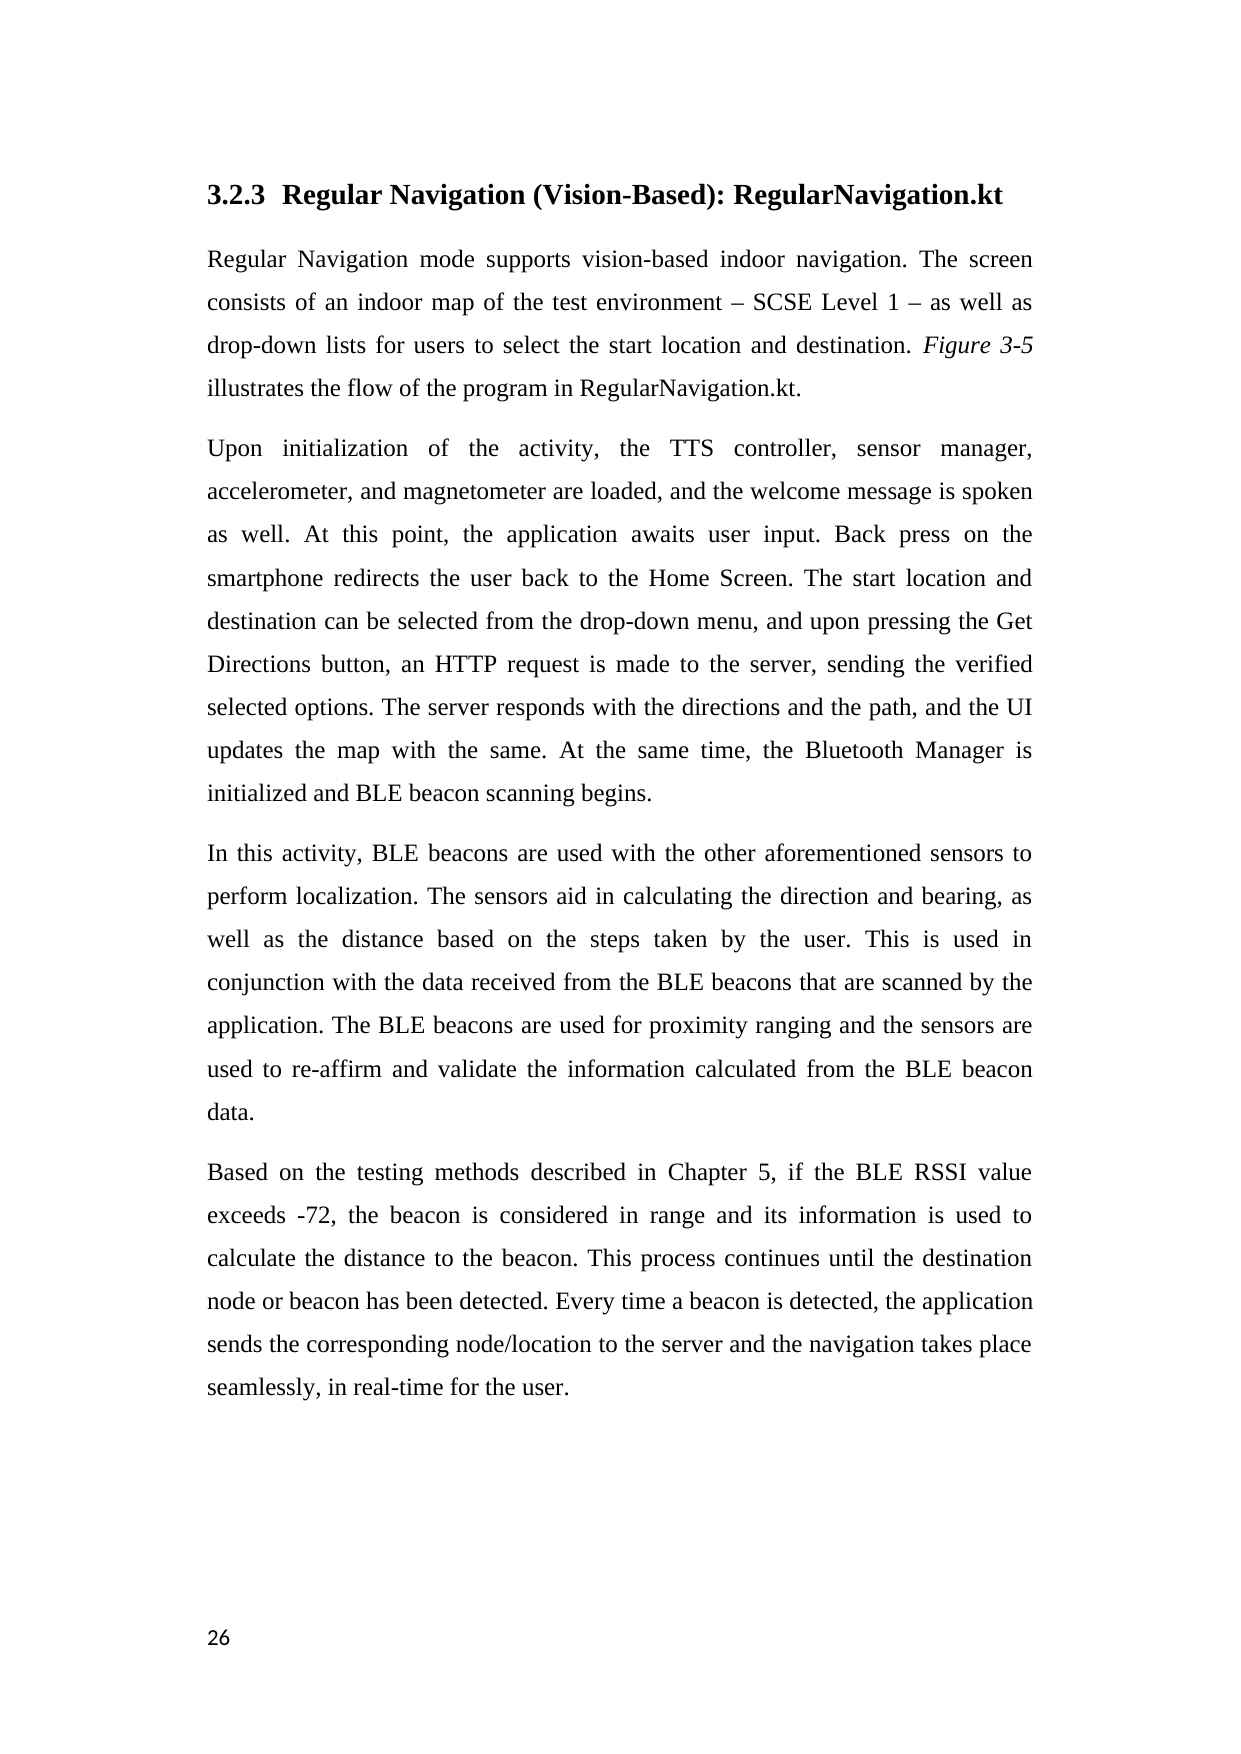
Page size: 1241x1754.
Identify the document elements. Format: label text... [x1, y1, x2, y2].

text Upon initialization of the activity, the TTS controller, sensor manager, accelerometer, and magnetometer are loaded, and the welcome message is spoken as well. At this point, the application awaits user input. Back press on the smartphone redirects the user back to the Home Screen. The start location and destination can be selected from the drop-down menu, and upon pressing the Get Directions button, an HTTP request is made to the server, sending the verified selected options. The server responds with the directions and the path, and the UI updates the map with the same. At the same time, the Bluetooth Manager is initialized and BLE beacon scanning begins. [207, 433, 1033, 807]
list Regular Navigation (Vision-Based): RegularNavigation.kt [207, 177, 1033, 211]
text Regular Navigation mode supports vision-based indoor navigation. The screen consists of an indoor map of the test environment – SCSE Level 1 – as well as drop-down lists for users to select the start location and destination. Figure 3-5 illustrates the flow of the program in RegularNavigation.kt. [207, 244, 1033, 402]
text In this activity, BLE beacons are used with the other aforementioned sensors to perform localization. The sensors aid in calculating the direction and bearing, as well as the distance based on the steps taken by the user. This is used in conjunction with the data received from the BLE beacons that are scanned by the application. The BLE beacons are used for proximity ranging and the sensors are used to re-affirm and validate the information calculated from the BLE beacon data. [207, 838, 1033, 1126]
text Based on the testing methods described in Chapter 5, if the BLE RSSI value exceeds -72, the beacon is considered in range and its information is used to calculate the distance to the beacon. This process continues until the destination node or beacon has been detected. Every time a beacon is detected, the application sends the corresponding node/location to the server and the navigation takes place seamlessly, in real-time for the user. [207, 1157, 1033, 1401]
